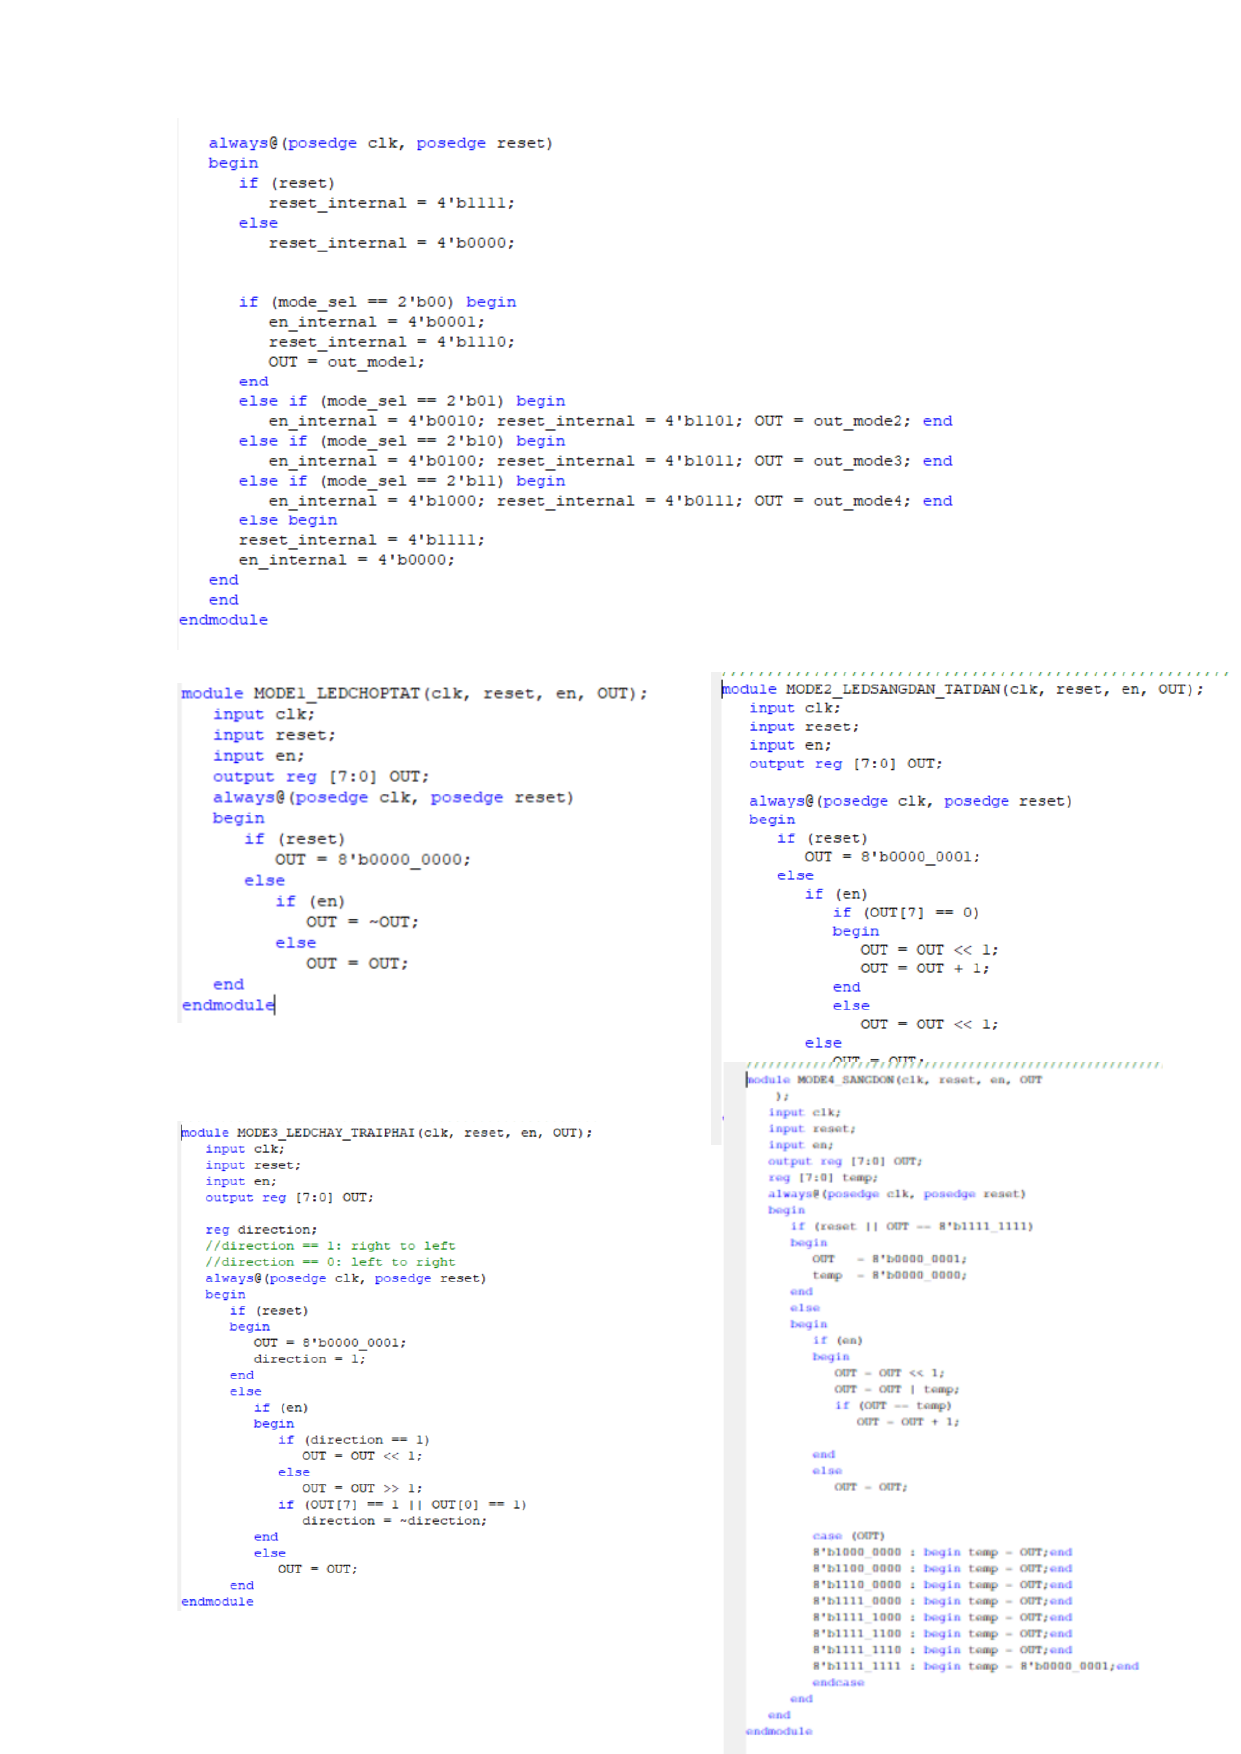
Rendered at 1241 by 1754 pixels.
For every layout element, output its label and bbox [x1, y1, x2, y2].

picture [177, 683, 679, 1023]
picture [177, 1121, 600, 1611]
picture [177, 118, 1020, 650]
picture [711, 672, 1230, 1754]
